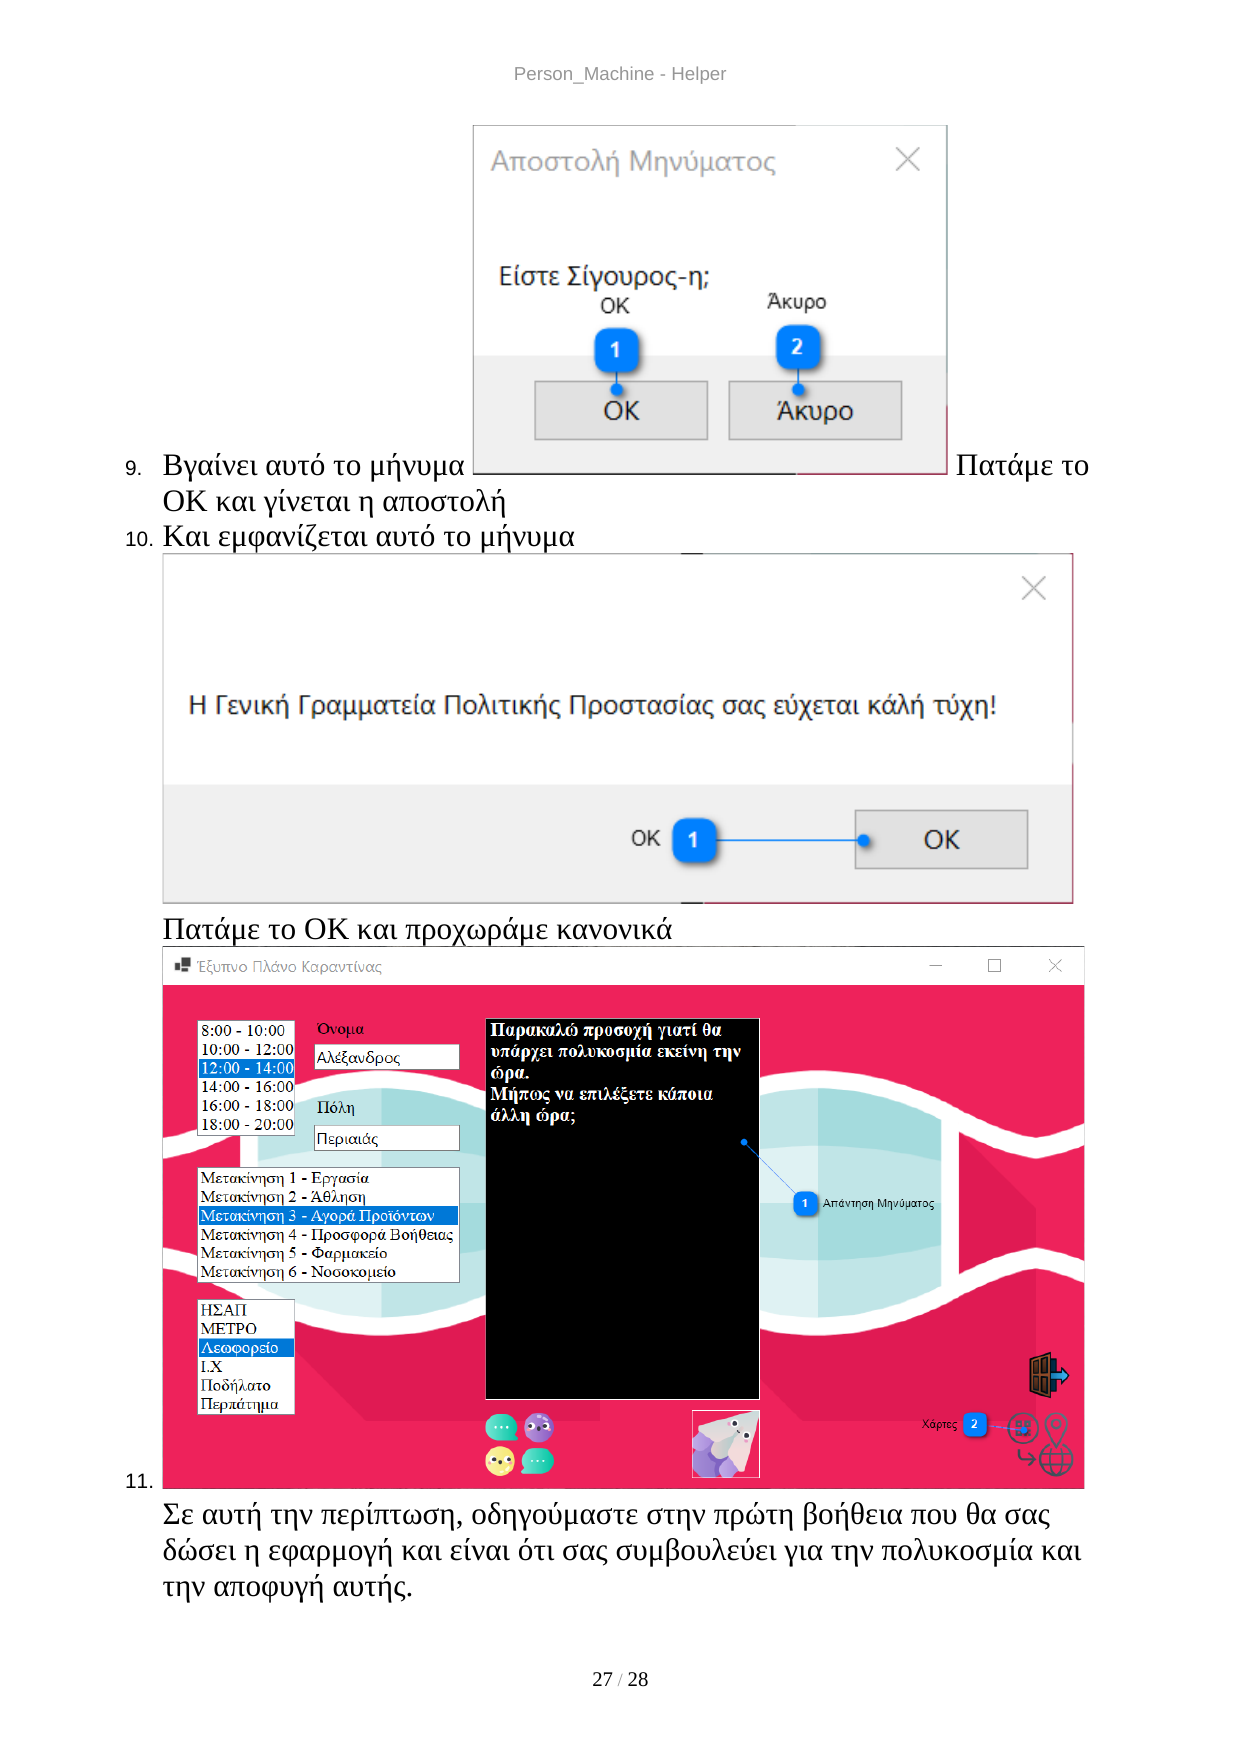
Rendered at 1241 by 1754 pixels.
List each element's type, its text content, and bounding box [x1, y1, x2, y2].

picture [472, 125, 948, 475]
picture [162, 946, 1085, 1489]
picture [162, 553, 1074, 904]
